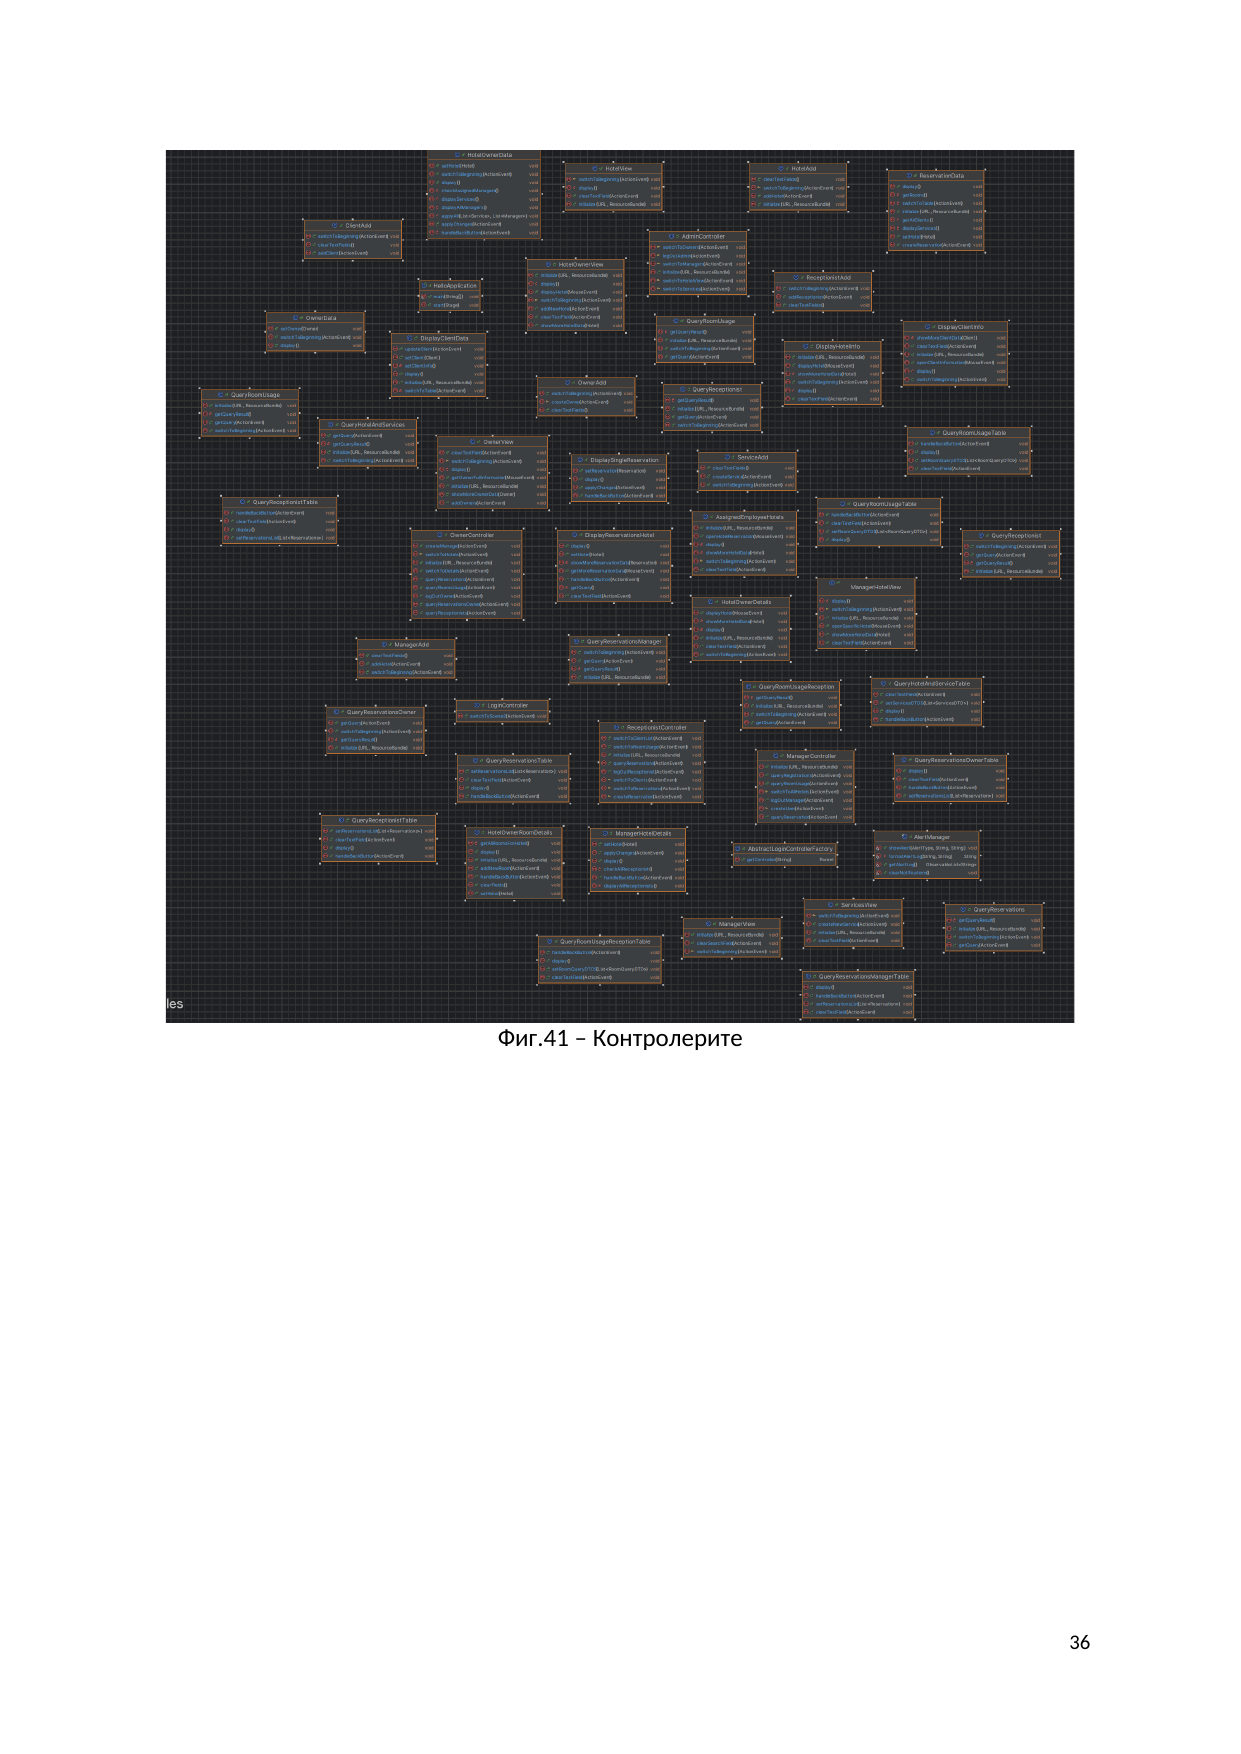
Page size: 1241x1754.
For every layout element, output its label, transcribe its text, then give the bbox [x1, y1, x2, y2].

picture [165, 150, 1075, 1023]
text Фиг.41 – Контролерите [150, 1022, 1090, 1053]
